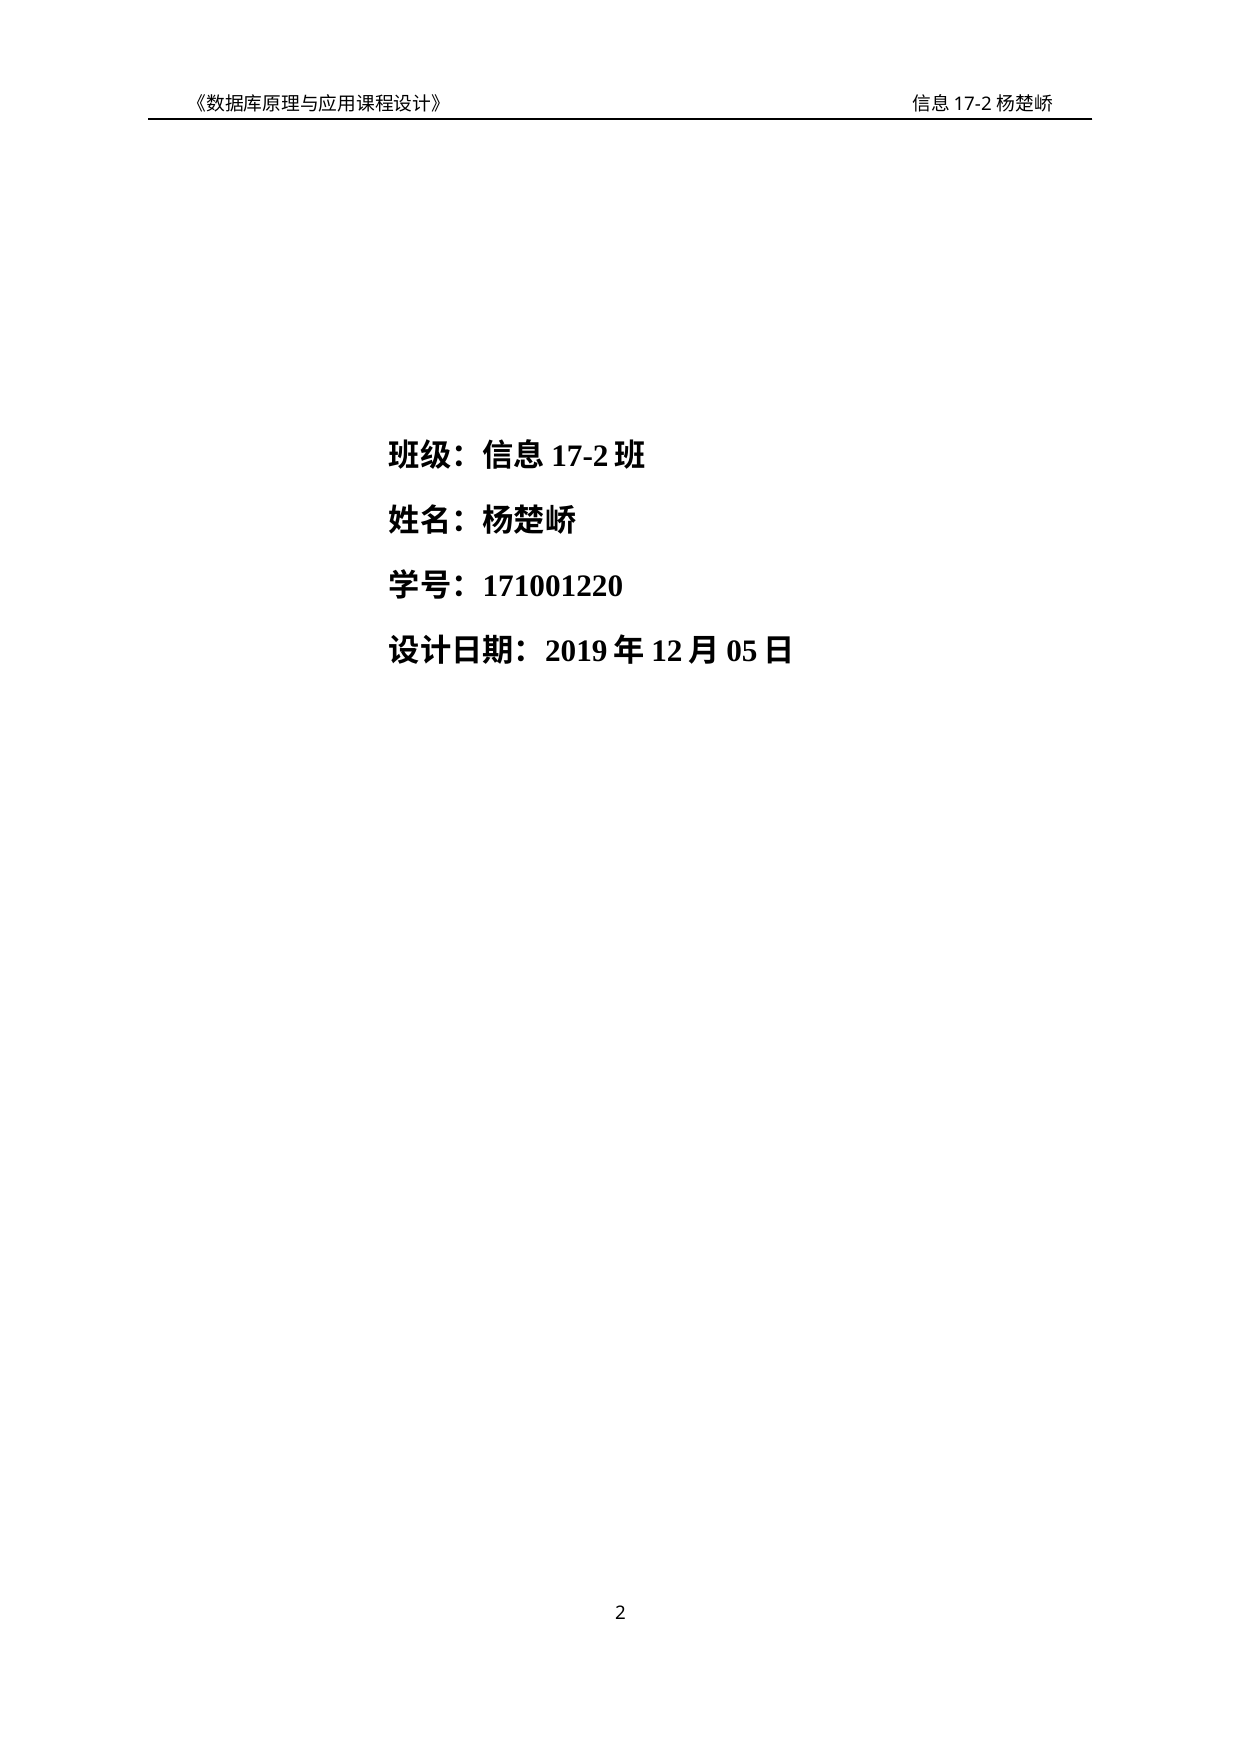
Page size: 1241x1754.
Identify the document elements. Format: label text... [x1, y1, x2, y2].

text 班级：信息17-2班 [204, 420, 1092, 485]
text 学号：171001220 [204, 550, 1092, 615]
text 姓名：杨楚峤 [204, 485, 1092, 550]
text 设计日期：2019年12月05日 [204, 615, 1092, 680]
